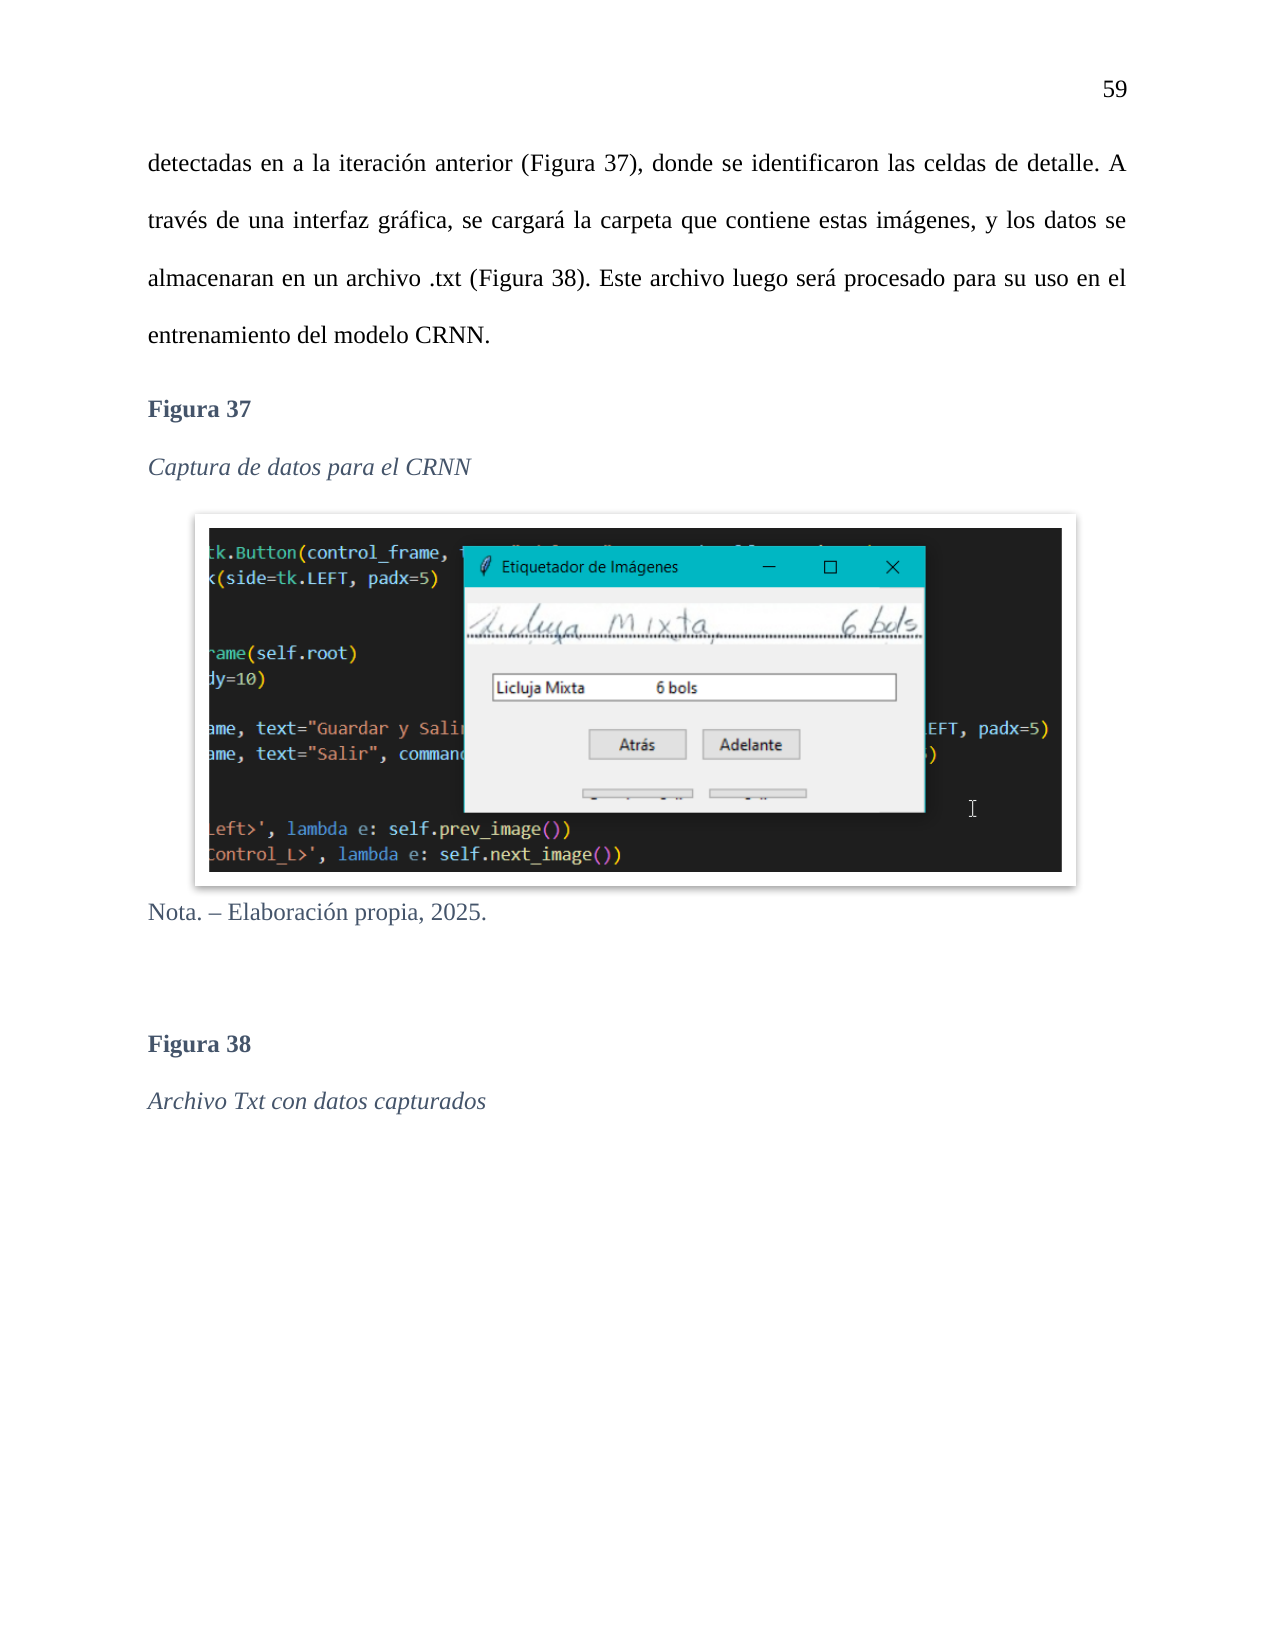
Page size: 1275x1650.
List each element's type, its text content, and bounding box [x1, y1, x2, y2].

text Figura 37 Captura de datos para el CRNN [148, 394, 1127, 481]
text Nota. – Elaboración propia, 2025. [148, 897, 1127, 926]
text Figura 38 Archivo Txt con datos capturados [148, 1029, 1127, 1115]
picture [209, 528, 1062, 872]
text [148, 148, 1127, 349]
